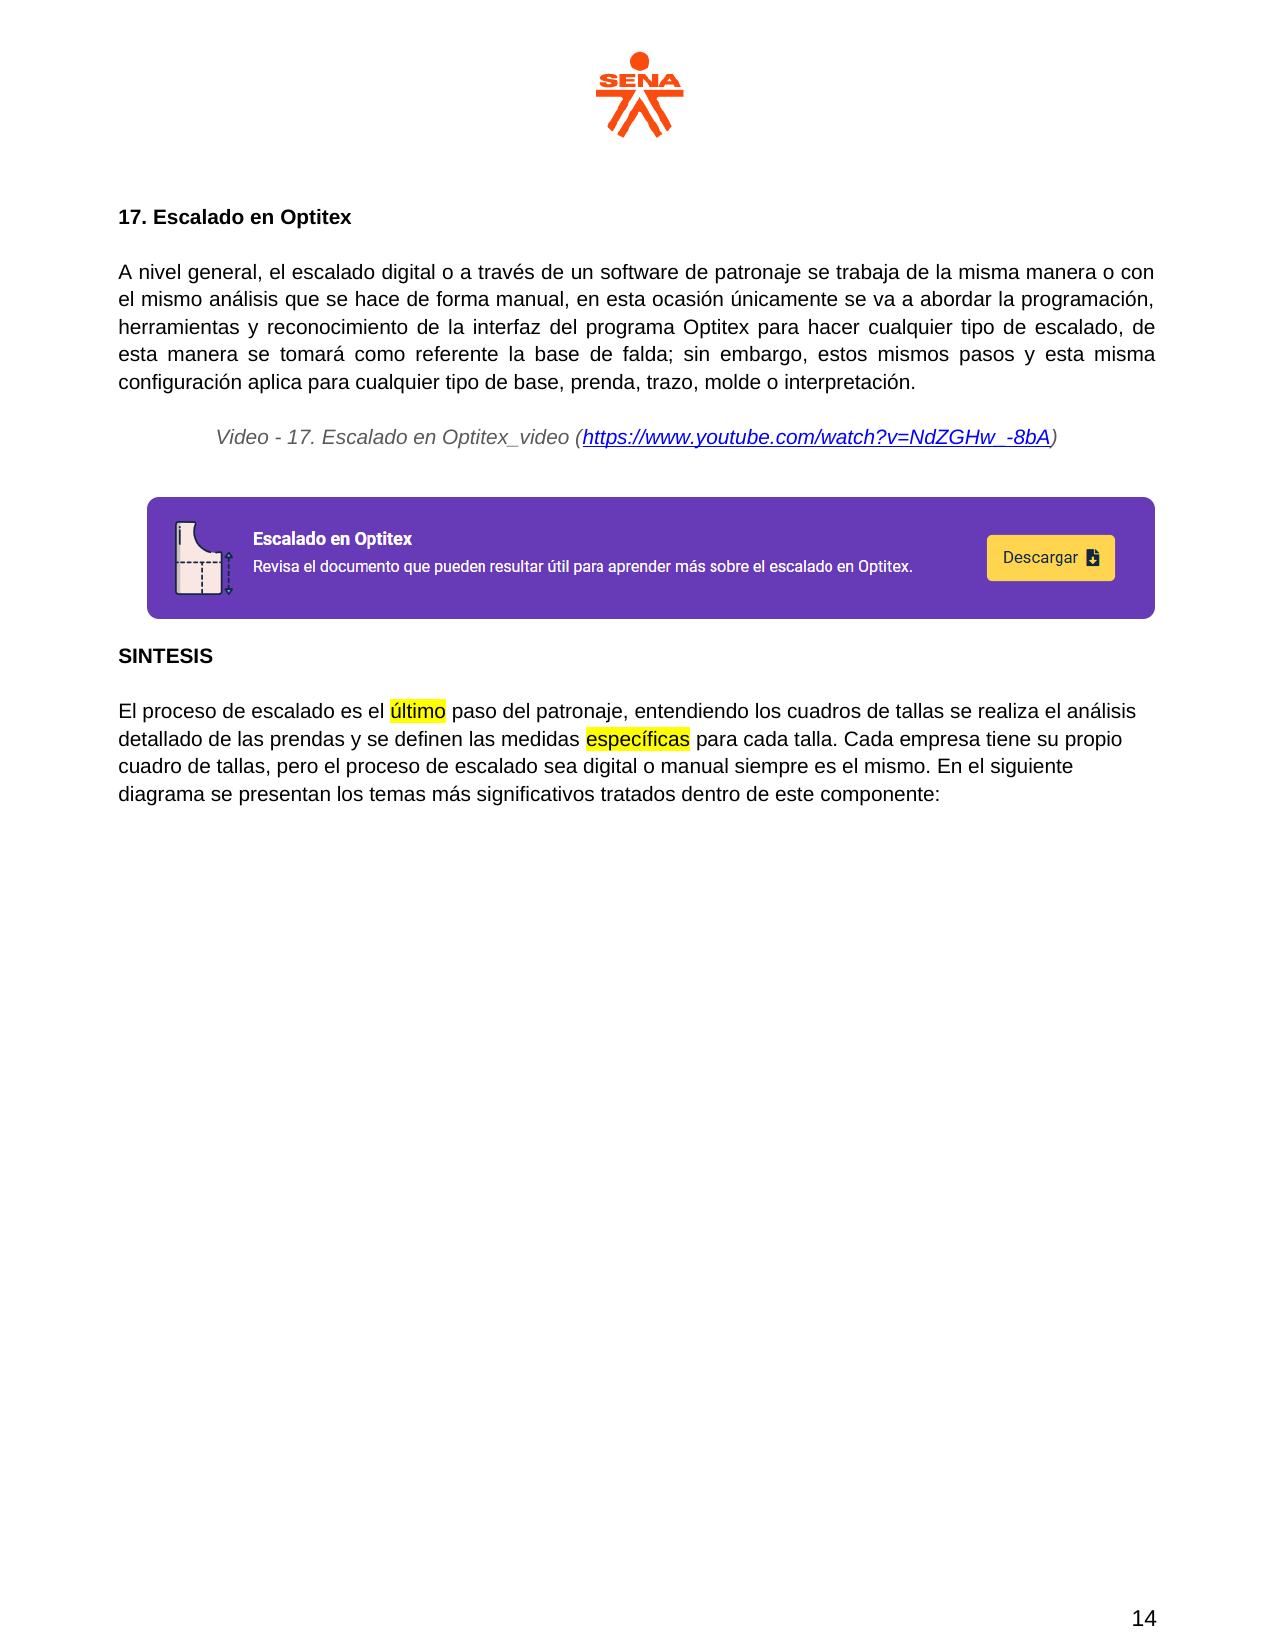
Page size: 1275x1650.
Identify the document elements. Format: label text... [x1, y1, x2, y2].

picture [585, 48, 690, 142]
text Video - 17. Escalado en Optitex_video (https://www.youtube.com/watch?v=NdZGHw_-8bA) [118, 425, 1157, 449]
text A nivel general, el escalado digital o a través de un software de patronaje se trabaja de la misma manera o con el mismo análisis que se hace de forma manual, en esta ocasión únicamente se va a abordar la programación, herramientas y reconocimiento de la interfaz del programa Optitex para hacer cualquier tipo de escalado, de esta manera se tomará como referente la base de falda; sin embargo, estos mismos pasos y esta misma configuración aplica para cualquier tipo de base, prenda, trazo, molde o interpretación. [118, 260, 1157, 394]
text 17. Escalado en Optitex [118, 205, 1157, 229]
text SINTESIS [118, 644, 1157, 668]
text El proceso de escalado es el último paso del patronaje, entendiendo los cuadros de tallas se realiza el análisis detallado de las prendas y se definen las medidas específicas para cada talla. Cada empresa tiene su propio cuadro de tallas, pero el proceso de escalado sea digital o manual siempre es el mismo. En el siguiente diagrama se presentan los temas más significativos tratados dentro de este componente: [118, 699, 1157, 806]
